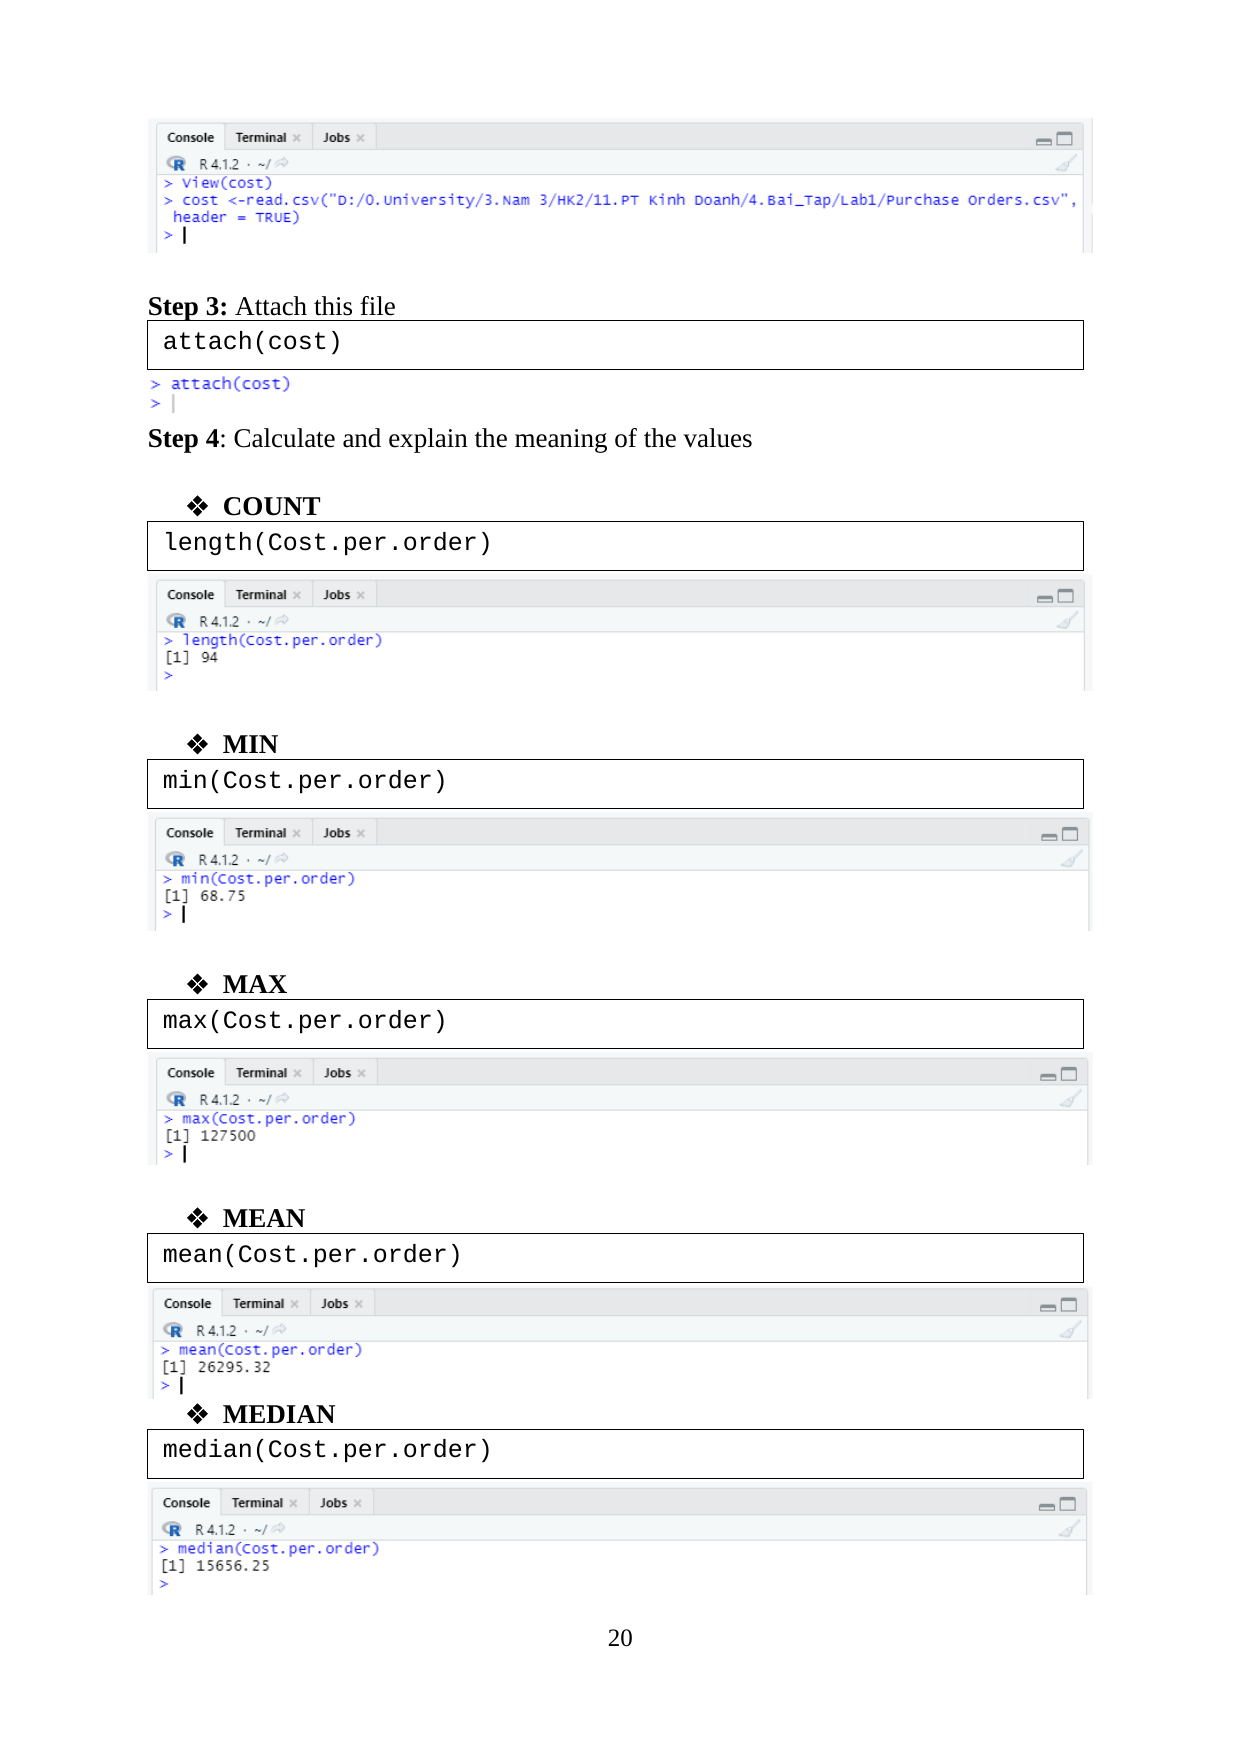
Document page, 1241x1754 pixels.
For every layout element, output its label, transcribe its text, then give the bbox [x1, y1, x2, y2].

list MEDIAN [185, 1399, 1092, 1429]
list MAX [185, 968, 1092, 1000]
picture [147, 118, 1093, 253]
picture [147, 574, 1093, 691]
picture [147, 812, 1093, 931]
text Step 4: Calculate and explain the meaning of the values [148, 422, 1092, 453]
list COUNT [185, 490, 1092, 522]
picture [147, 374, 372, 422]
list MEAN [185, 1202, 1092, 1234]
picture [147, 1482, 1093, 1595]
text Step 3: Attach this file [148, 290, 1092, 321]
list MIN [185, 728, 1092, 760]
picture [147, 1052, 1093, 1165]
picture [147, 1286, 1093, 1399]
